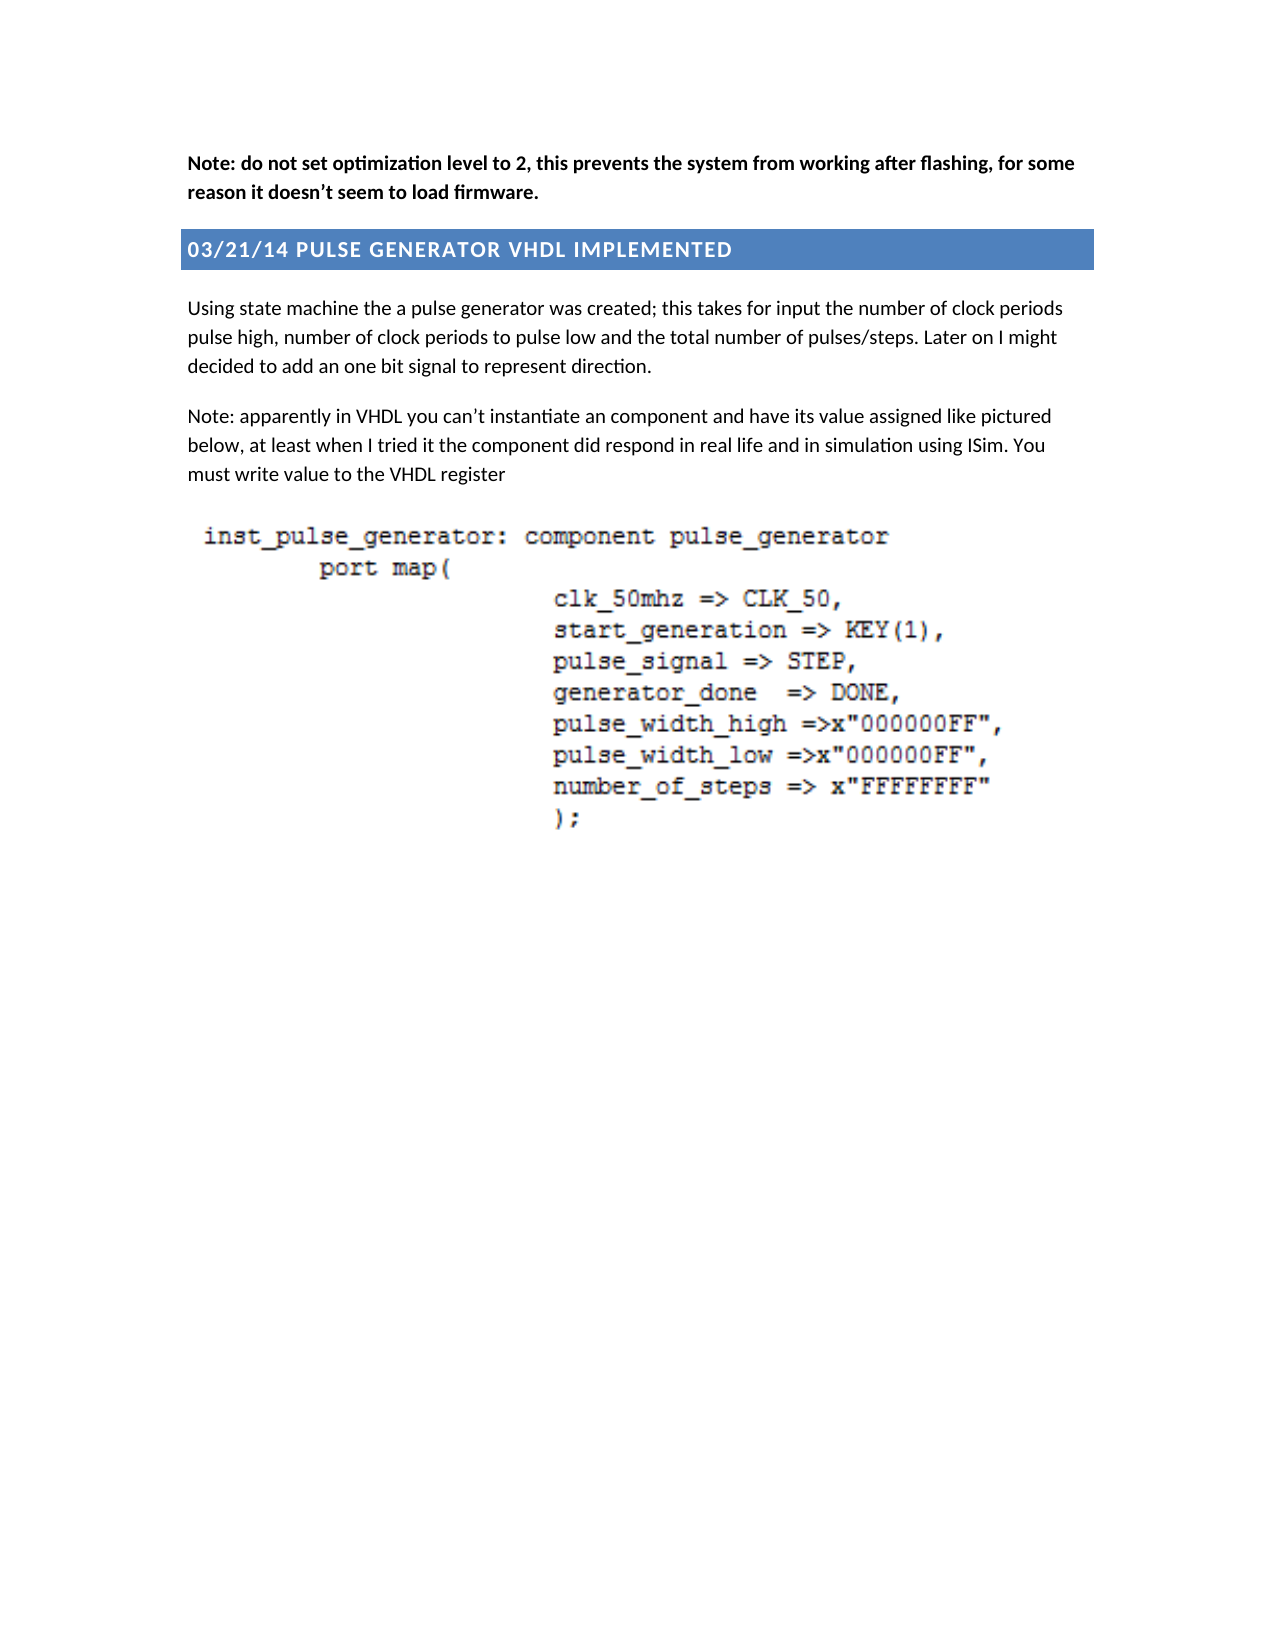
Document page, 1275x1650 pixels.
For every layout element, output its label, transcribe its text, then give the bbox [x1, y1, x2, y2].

text Note: do not set optimization level to 2, this prevents the system from working after flashing, for some reason it doesn’t seem to load firmware. [187, 150, 1087, 204]
text Note: apparently in VHDL you can’t instantiate an component and have its value assigned like pictured below, at least when I tried it the component did respond in real life and in simulation using ISim. You must write value to the VHDL register [187, 403, 1087, 487]
text Using state machine the a pulse generator was created; this takes for input the number of clock periods pulse high, number of clock periods to pulse low and the total number of pulses/steps. Later on I might decided to add an one bit signal to represent direction. [187, 295, 1087, 378]
subtitle 03/21/14 Pulse Generator VHDL implemented [188, 235, 1087, 263]
picture [187, 511, 1021, 855]
